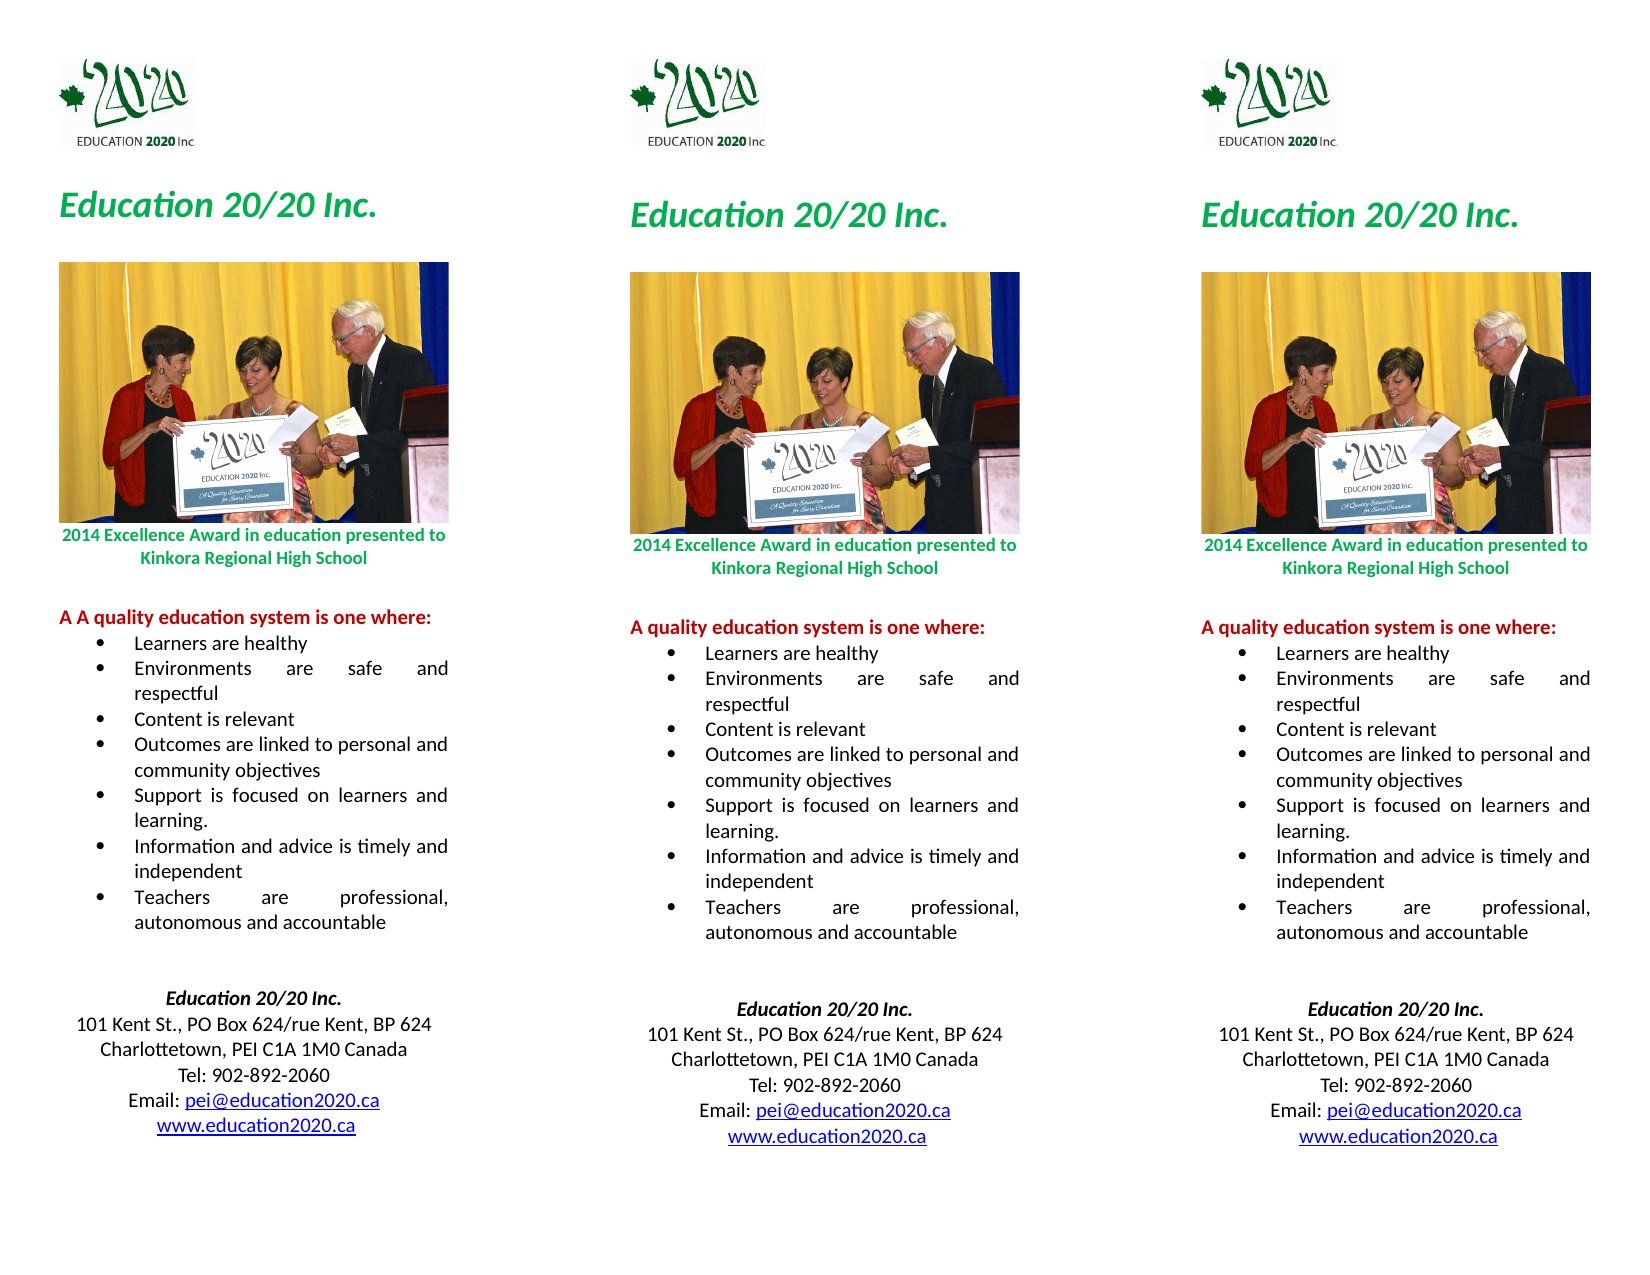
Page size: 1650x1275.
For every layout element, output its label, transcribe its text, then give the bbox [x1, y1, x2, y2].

text Email: pei@education2020.ca [59, 1087, 449, 1113]
text A quality education system is one where: [1201, 614, 1591, 640]
list Teachers are professional, autonomous and accountable [1239, 894, 1591, 945]
text Tel: 902-892-2060 [1201, 1072, 1591, 1097]
list Environments are safe and respectful [97, 655, 449, 706]
text Charlottetown, PEI C1A 1M0 Canada [59, 1036, 449, 1062]
text Tel: 902-892-2060 [630, 1072, 1020, 1097]
list Content is relevant [668, 716, 1020, 742]
list Learners are healthy [97, 630, 449, 655]
text Education 20/20 Inc. [630, 191, 1020, 237]
text A A quality education system is one where: [59, 604, 449, 630]
list Outcomes are linked to personal and community objectives [97, 731, 449, 782]
text 2014 Excellence Award in education presented to [1201, 534, 1591, 556]
list Teachers are professional, autonomous and accountable [668, 894, 1020, 945]
picture [630, 272, 1020, 534]
list Environments are safe and respectful [1239, 665, 1591, 716]
list Learners are healthy [1239, 640, 1591, 665]
list Environments are safe and respectful [668, 665, 1020, 716]
text www.education2020.ca [630, 1123, 1020, 1148]
text Tel: 902-892-2060 [59, 1062, 449, 1087]
text Education 20/20 Inc. [1201, 191, 1591, 237]
text Education 20/20 Inc. [59, 181, 449, 226]
list Information and advice is timely and independent [1239, 843, 1591, 894]
list Outcomes are linked to personal and community objectives [668, 742, 1020, 792]
text 2014 Excellence Award in education presented to [59, 523, 449, 546]
list Teachers are professional, autonomous and accountable [97, 884, 449, 935]
text Email: pei@education2020.ca [1201, 1097, 1591, 1123]
text www.education2020.ca [1201, 1123, 1591, 1148]
text 101 Kent St., PO Box 624/rue Kent, BP 624 [1201, 1021, 1591, 1047]
text Kinkora Regional High School [59, 546, 449, 569]
text Kinkora Regional High School [1201, 556, 1591, 579]
list Support is focused on learners and learning. [668, 792, 1020, 843]
text Charlottetown, PEI C1A 1M0 Canada [630, 1047, 1020, 1072]
text Email: pei@education2020.ca [630, 1097, 1020, 1123]
text A quality education system is one where: [630, 614, 1020, 640]
list Information and advice is timely and independent [97, 833, 449, 884]
picture [1201, 272, 1591, 534]
text Education 20/20 Inc. [630, 996, 1020, 1021]
list Content is relevant [1239, 716, 1591, 742]
list Outcomes are linked to personal and community objectives [1239, 742, 1591, 792]
list Information and advice is timely and independent [668, 843, 1020, 894]
picture [59, 262, 449, 523]
text 2014 Excellence Award in education presented to [630, 534, 1020, 556]
list Support is focused on learners and learning. [1239, 792, 1591, 843]
text 101 Kent St., PO Box 624/rue Kent, BP 624 [630, 1021, 1020, 1047]
text 101 Kent St., PO Box 624/rue Kent, BP 624 [59, 1011, 449, 1036]
list Support is focused on learners and learning. [97, 782, 449, 833]
text Charlottetown, PEI C1A 1M0 Canada [1201, 1047, 1591, 1072]
text Education 20/20 Inc. [59, 986, 449, 1011]
list Content is relevant [97, 706, 449, 731]
text www.education2020.ca [59, 1113, 449, 1138]
list Learners are healthy [668, 640, 1020, 665]
text Kinkora Regional High School [630, 556, 1020, 579]
text Education 20/20 Inc. [1201, 996, 1591, 1021]
